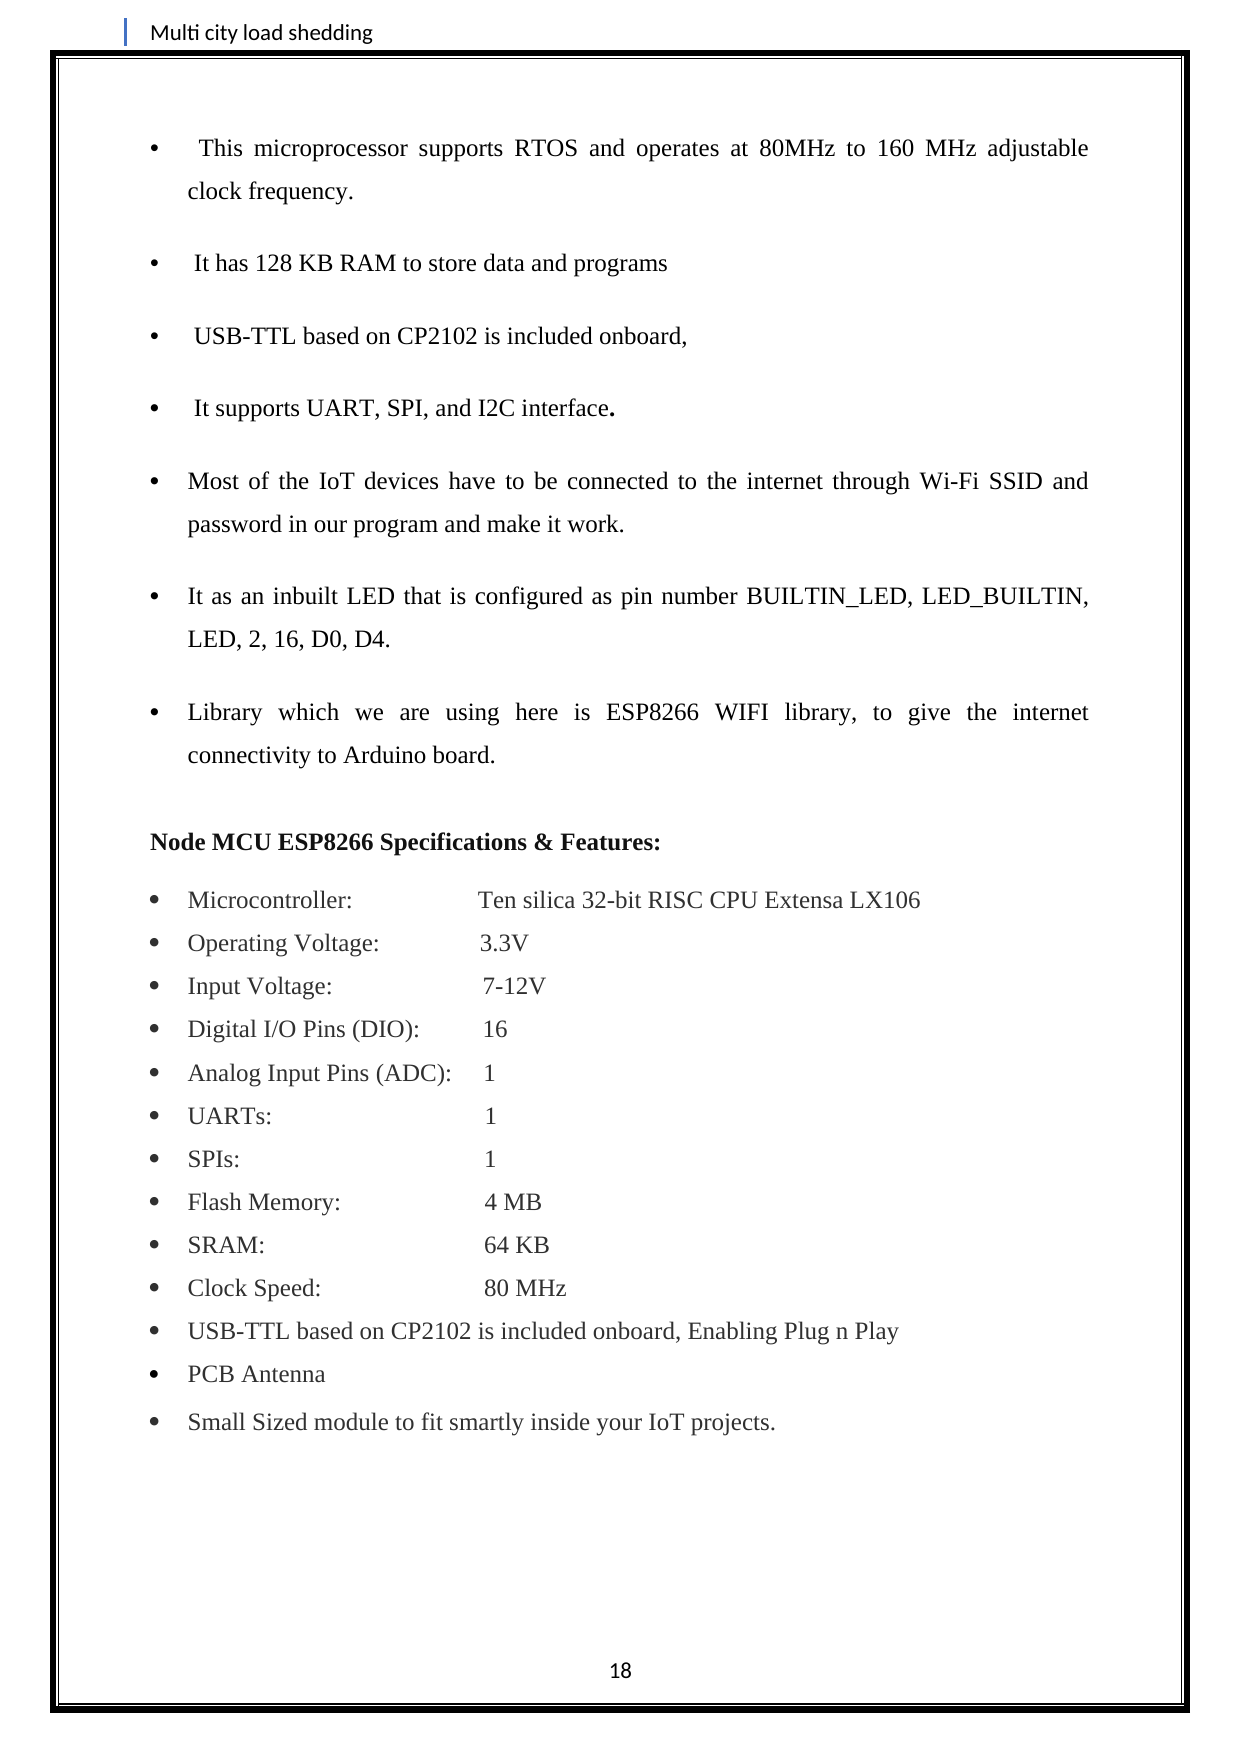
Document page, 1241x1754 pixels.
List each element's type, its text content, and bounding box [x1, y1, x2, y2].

subtitle Node MCU ESP8266 Specifications & Features: [150, 812, 1090, 856]
list Library which we are using here is ESP8266 WIFI library, to give the internet connectivity to Arduino board. [150, 697, 1090, 769]
list It as an inbuilt LED that is configured as pin number BUILTIN_LED, LED_BUILTIN, LED, 2, 16, D0, D4. [150, 581, 1090, 653]
list This microprocessor supports RTOS and operates at 80MHz to 160 MHz adjustable clock frequency. [150, 133, 1090, 205]
list SPIs: 1 [150, 1144, 1090, 1173]
list USB-TTL based on CP2102 is included onboard, [150, 321, 1090, 350]
list Analog Input Pins (ADC): 1 [150, 1058, 1090, 1086]
list Input Voltage: 7-12V [150, 971, 1090, 1000]
list Most of the IoT devices have to be connected to the internet through Wi-Fi SSID and password in our program and make it work. [150, 466, 1090, 538]
list Operating Voltage: 3.3V [150, 928, 1090, 957]
list Small Sized module to fit smartly inside your IoT projects. [150, 1407, 1090, 1436]
list UARTs: 1 [150, 1101, 1090, 1129]
list Clock Speed: 80 MHz [150, 1273, 1090, 1302]
list Microcontroller: Ten silica 32-bit RISC CPU Extensa LX106 [150, 885, 1090, 914]
list USB-TTL based on CP2102 is included onboard, Enabling Plug n Play [150, 1316, 1090, 1345]
list Flash Memory: 4 MB [150, 1187, 1090, 1216]
list PCB Antenna [150, 1359, 1090, 1388]
list SRAM: 64 KB [150, 1230, 1090, 1259]
list It has 128 KB RAM to store data and programs [150, 248, 1090, 277]
list It supports UART, SPI, and I2C interface. [150, 393, 1090, 422]
list Digital I/O Pins (DIO): 16 [150, 1014, 1090, 1043]
